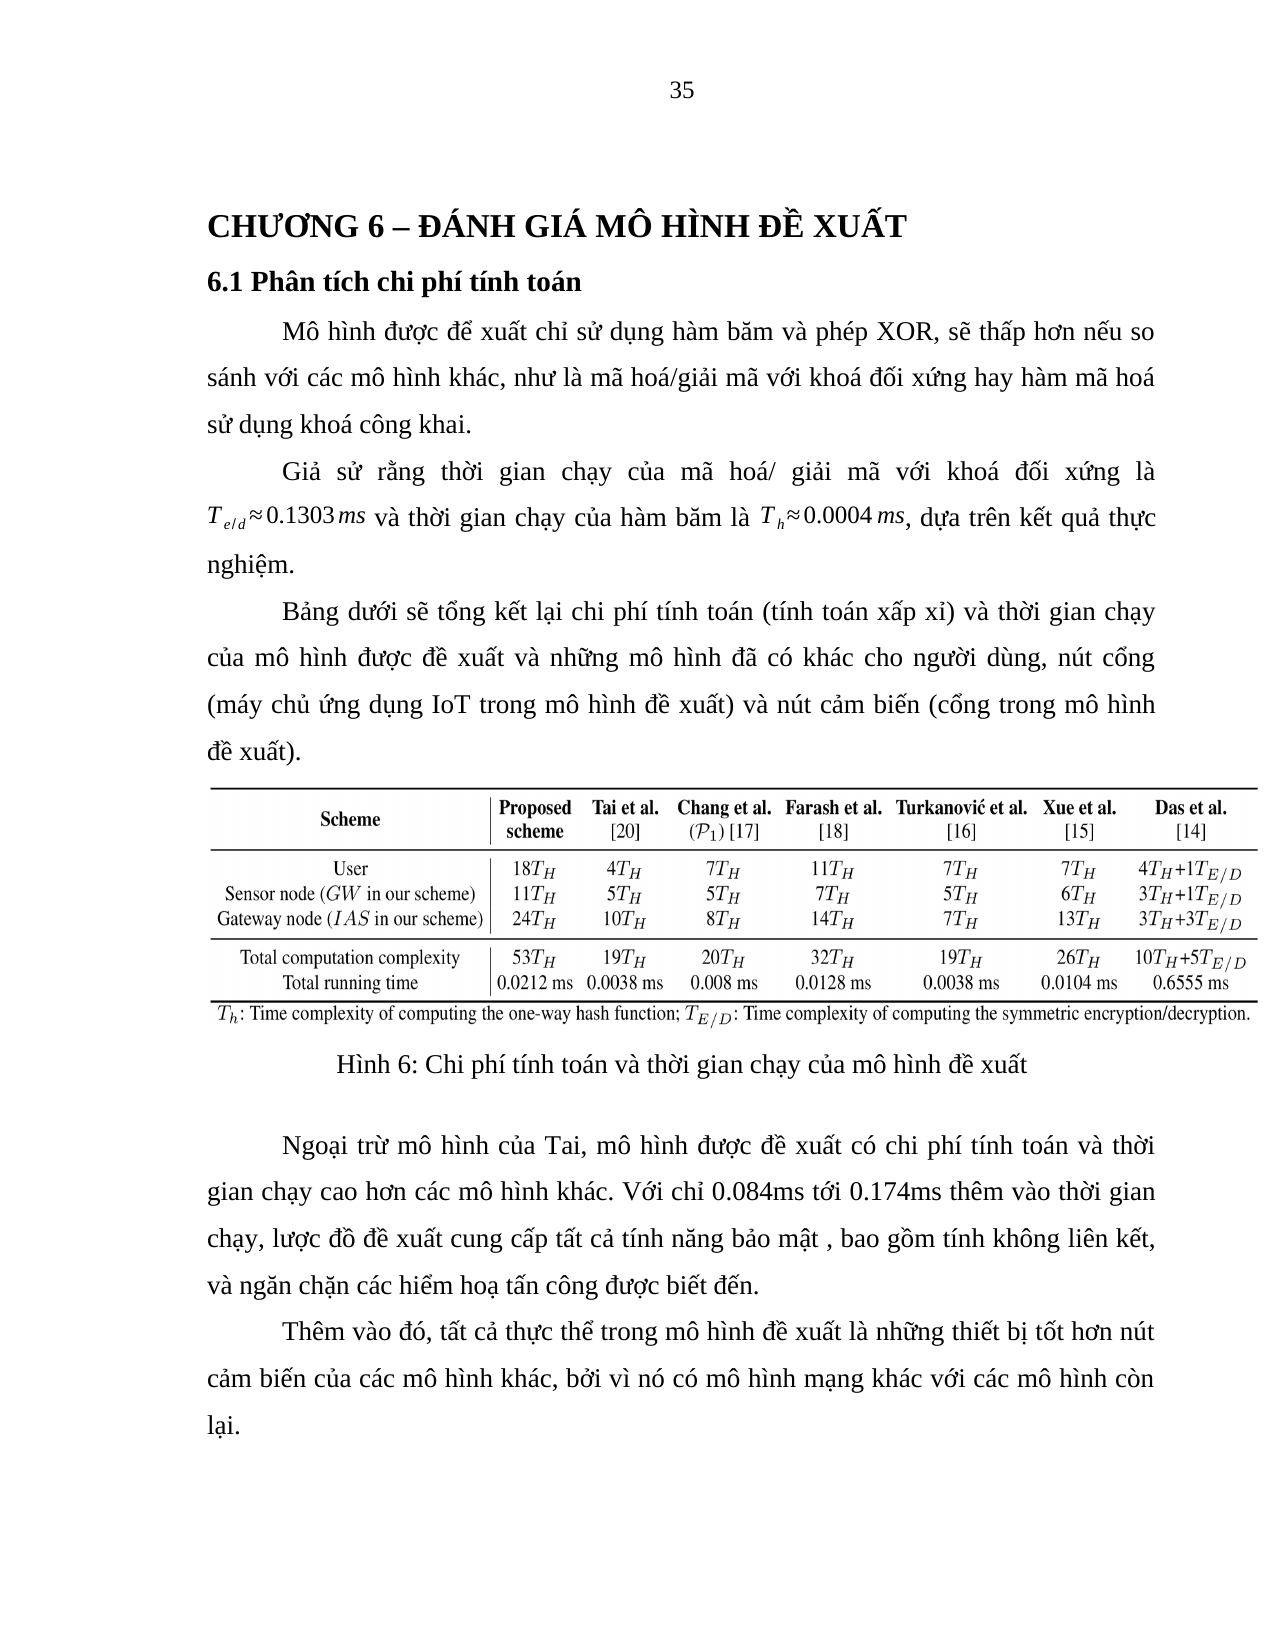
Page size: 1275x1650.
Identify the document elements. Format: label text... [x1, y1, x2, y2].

text Mô hình được để xuất chỉ sử dụng hàm băm và phép XOR, sẽ thấp hơn nếu so sánh với các mô hình khác, như là mã hoá/giải mã với khoá đối xứng hay hàm mã hoá sử dụng khoá công khai. [207, 314, 1157, 439]
text Thêm vào đó, tất cả thực thể trong mô hình đề xuất là những thiết bị tốt hơn nút cảm biến của các mô hình khác, bởi vì nó có mô hình mạng khác với các mô hình còn lại. [207, 1315, 1157, 1440]
text 6.1 Phân tích chi phí tính toán [207, 264, 1157, 298]
text CHƯƠNG 6 – ĐÁNH GIÁ MÔ HÌNH ĐỀ XUẤT [207, 207, 1157, 245]
text Giả sử rằng thời gian chạy của mã hoá/ giải mã với khoá đối xứng là và thời gian chạy của hàm băm là , dựa trên kết quả thực nghiệm. [207, 454, 1157, 579]
text Hình : Chi phí tính toán và thời gian chạy của mô hình đề xuất [207, 1048, 1157, 1079]
text Ngoại trừ mô hình của Tai, mô hình được đề xuất có chi phí tính toán và thời gian chạy cao hơn các mô hình khác. Với chỉ 0.084ms tới 0.174ms thêm vào thời gian chạy, lược đồ đề xuất cung cấp tất cả tính năng bảo mật , bao gồm tính không liên kết, và ngăn chặn các hiểm hoạ tấn công được biết đến. [207, 1129, 1157, 1300]
text Bảng dưới sẽ tổng kết lại chi phí tính toán (tính toán xấp xỉ) và thời gian chạy của mô hình được đề xuất và những mô hình đã có khác cho người dùng, nút cổng (máy chủ ứng dụng IoT trong mô hình đề xuất) và nút cảm biến (cổng trong mô hình đề xuất). [207, 595, 1157, 766]
picture [206, 781, 1263, 1029]
